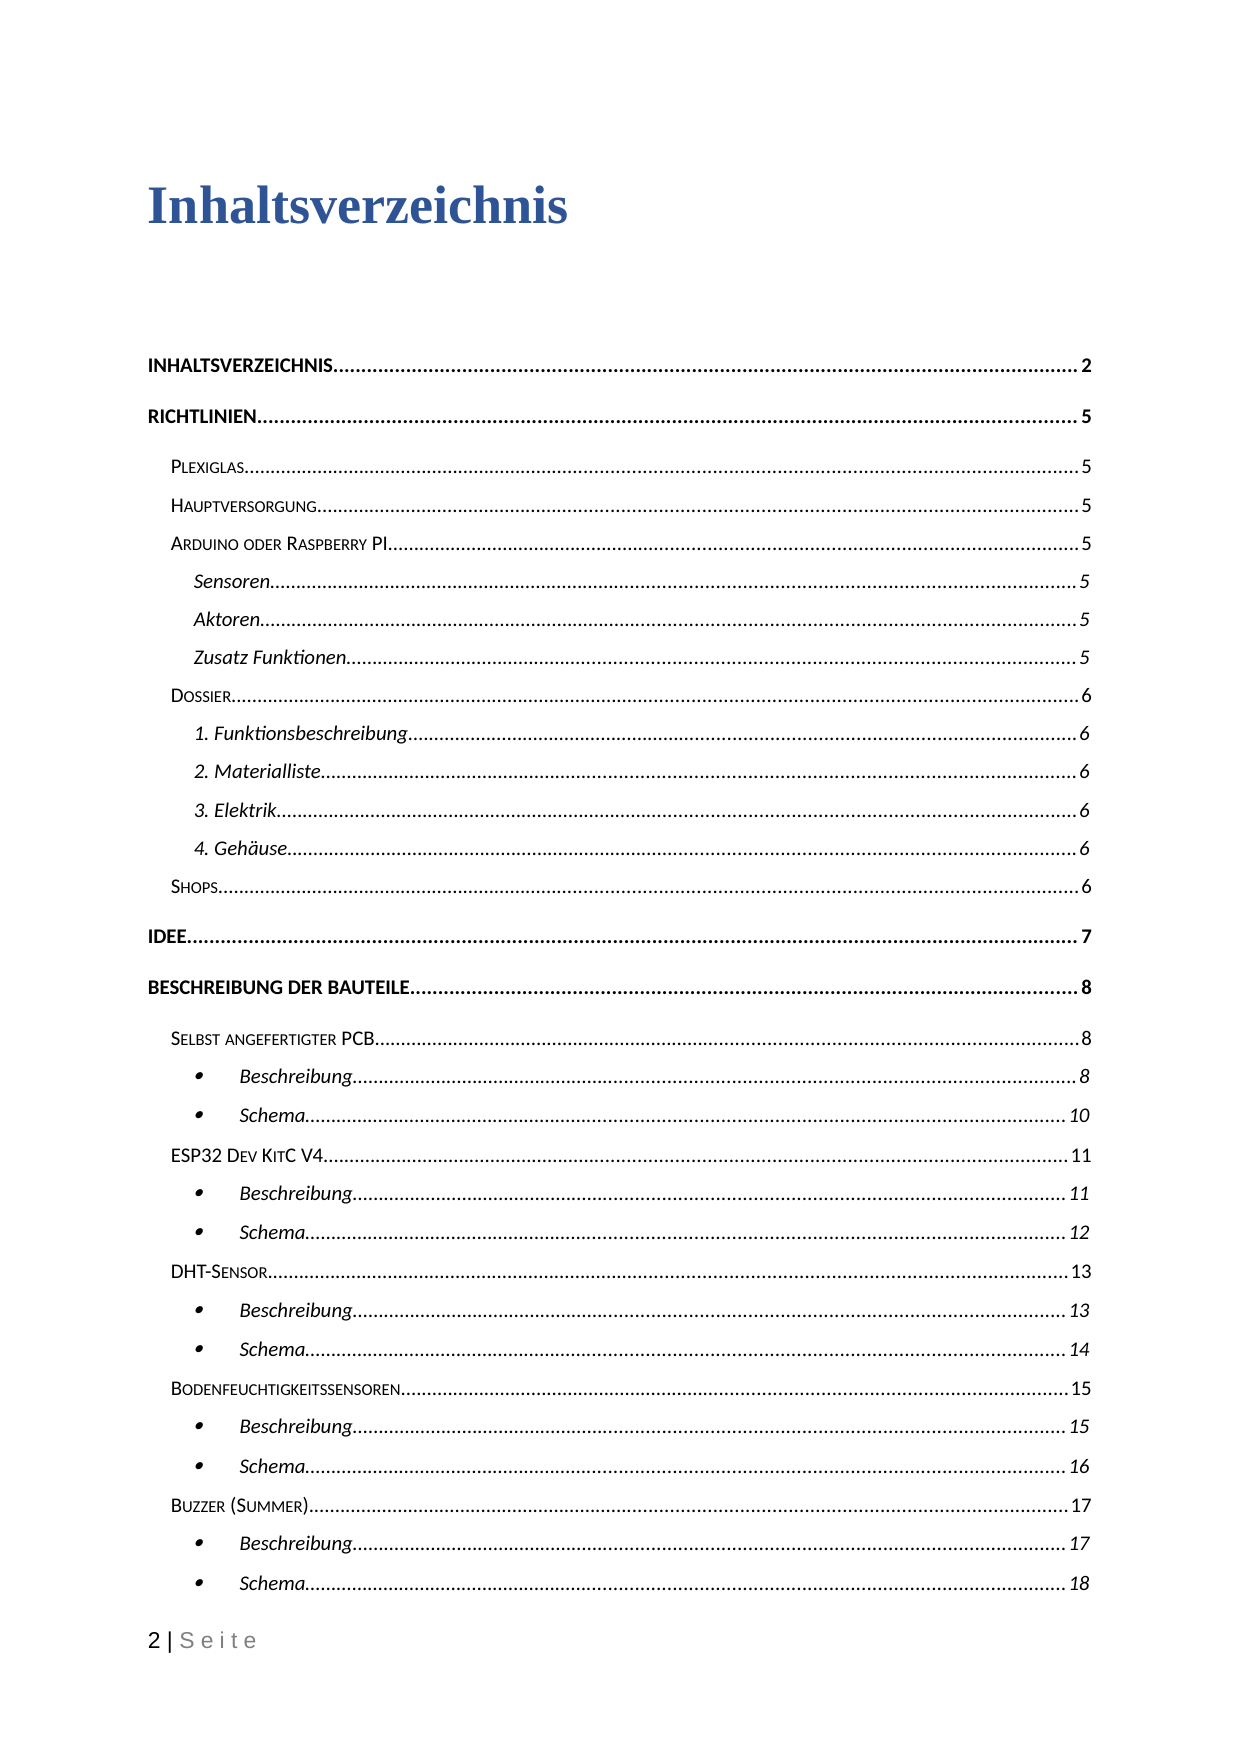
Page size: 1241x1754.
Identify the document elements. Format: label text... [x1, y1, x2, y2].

subtitle Inhaltsverzeichnis [148, 173, 1093, 235]
